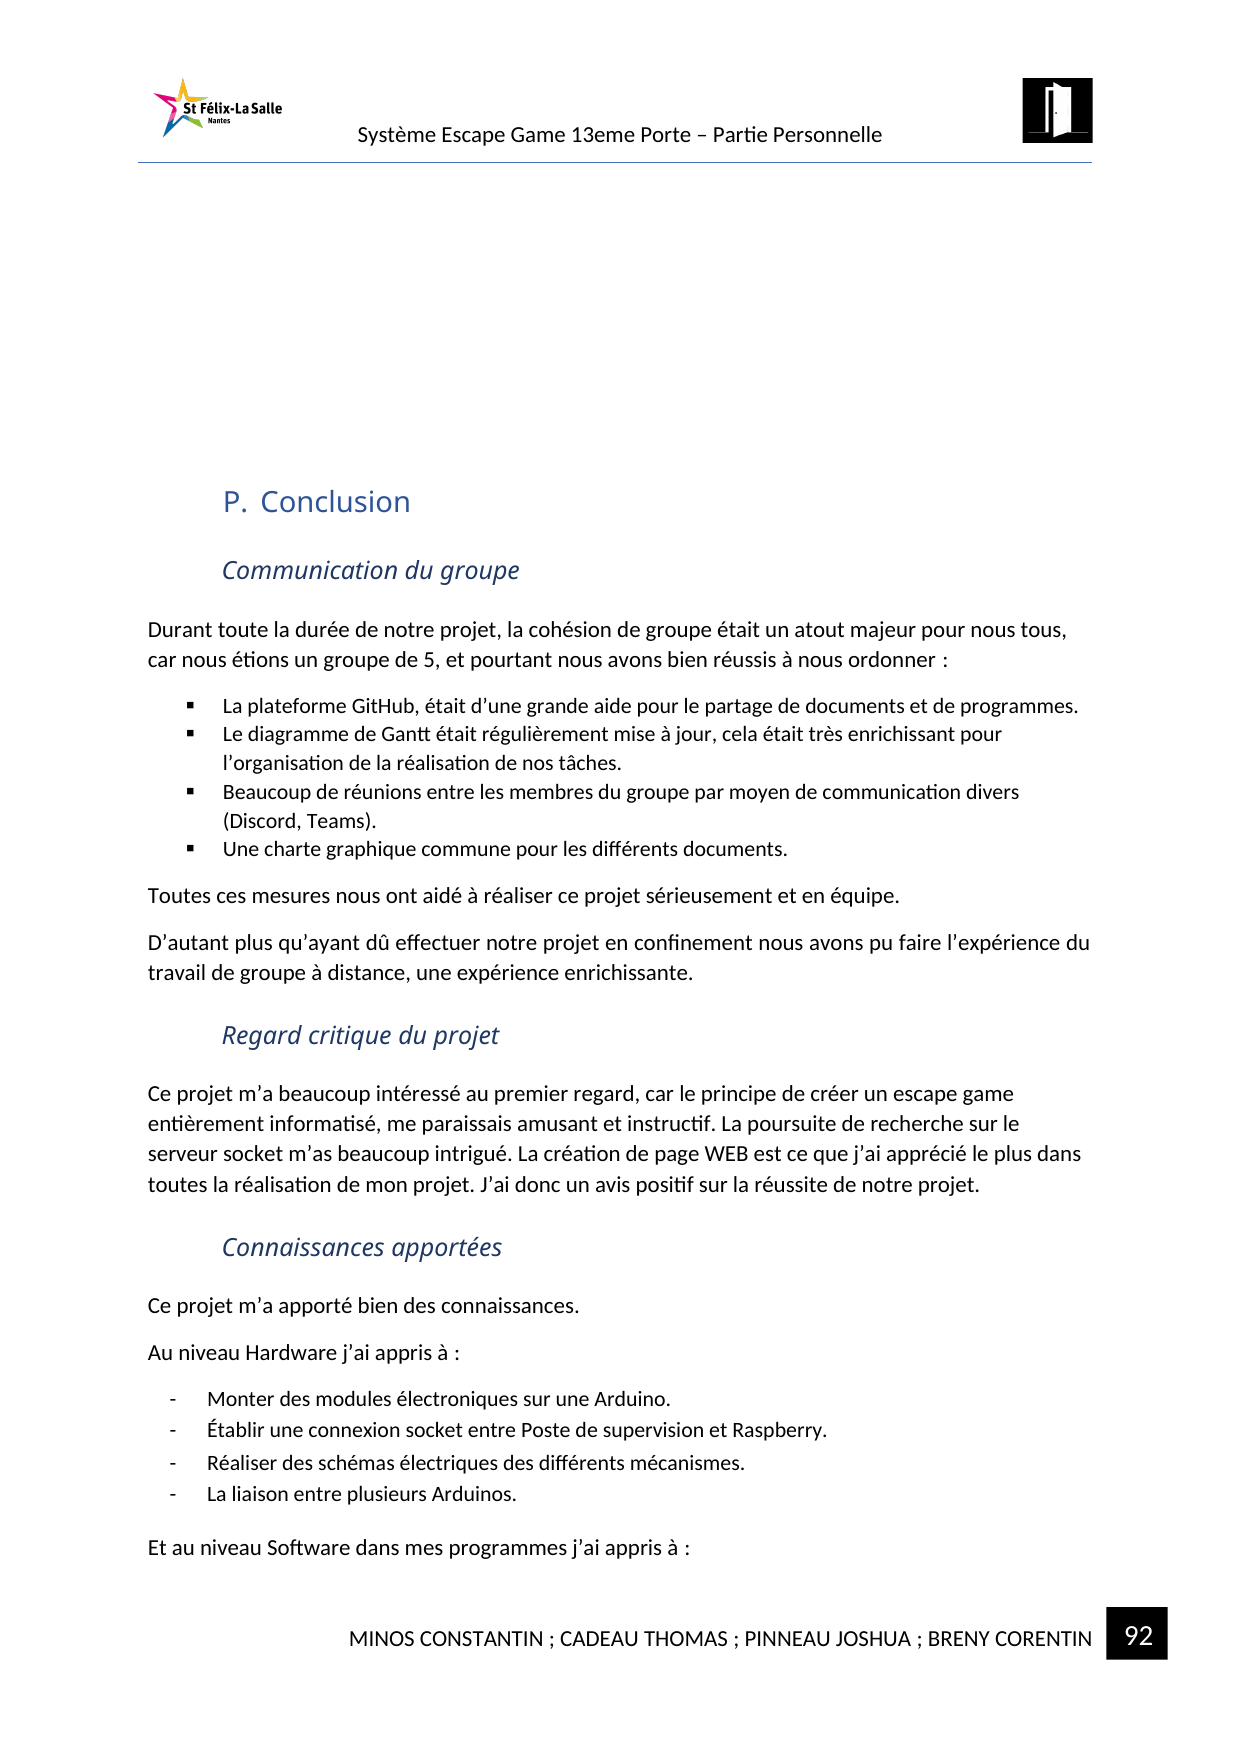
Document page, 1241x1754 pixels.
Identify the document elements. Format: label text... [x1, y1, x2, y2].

list Réaliser des schémas électriques des différents mécanismes. [169, 1449, 1092, 1475]
list Une charte graphique commune pour les différents documents. [185, 836, 1092, 862]
subtitle Regard critique du projet [221, 1017, 1092, 1051]
text Toutes ces mesures nous ont aidé à réaliser ce projet sérieusement et en équipe. [148, 881, 1092, 909]
subtitle Communication du groupe [221, 553, 1092, 587]
subtitle Connaissances apportées [221, 1229, 1092, 1263]
text Ce projet m’a beaucoup intéressé au premier regard, car le principe de créer un escape game entièrement informatisé, me paraissais amusant et instructif. La poursuite de recherche sur le serveur socket m’as beaucoup intrigué. La création de page WEB est ce que j’ai apprécié le plus dans toutes la réalisation de mon projet. J’ai donc un avis positif sur la réussite de notre projet. [148, 1079, 1092, 1198]
list Monter des modules électroniques sur une Arduino. [169, 1385, 1092, 1411]
text Ce projet m’a apporté bien des connaissances. [148, 1291, 1092, 1319]
picture [147, 73, 290, 142]
text Au niveau Hardware j’ai appris à : [148, 1338, 1092, 1366]
list La plateforme GitHub, était d’une grande aide pour le partage de documents et de programmes. [185, 692, 1092, 718]
list Beaucoup de réunions entre les membres du groupe par moyen de communication divers (Discord, Teams). [185, 778, 1092, 833]
list Le diagramme de Gantt était régulièrement mise à jour, cela était très enrichissant pour l’organisation de la réalisation de nos tâches. [185, 721, 1092, 776]
text D’autant plus qu’ayant dû effectuer notre projet en confinement nous avons pu faire l’expérience du travail de groupe à distance, une expérience enrichissante. [148, 928, 1092, 986]
subtitle Conclusion [223, 481, 1092, 521]
list Établir une connexion socket entre Poste de supervision et Raspberry. [169, 1417, 1092, 1443]
picture [1022, 78, 1093, 143]
list La liaison entre plusieurs Arduinos. [169, 1481, 1092, 1507]
text Et au niveau Software dans mes programmes j’ai appris à : [148, 1533, 1092, 1561]
text Durant toute la durée de notre projet, la cohésion de groupe était un atout majeur pour nous tous, car nous étions un groupe de 5, et pourtant nous avons bien réussis à nous ordonner : [148, 615, 1092, 673]
